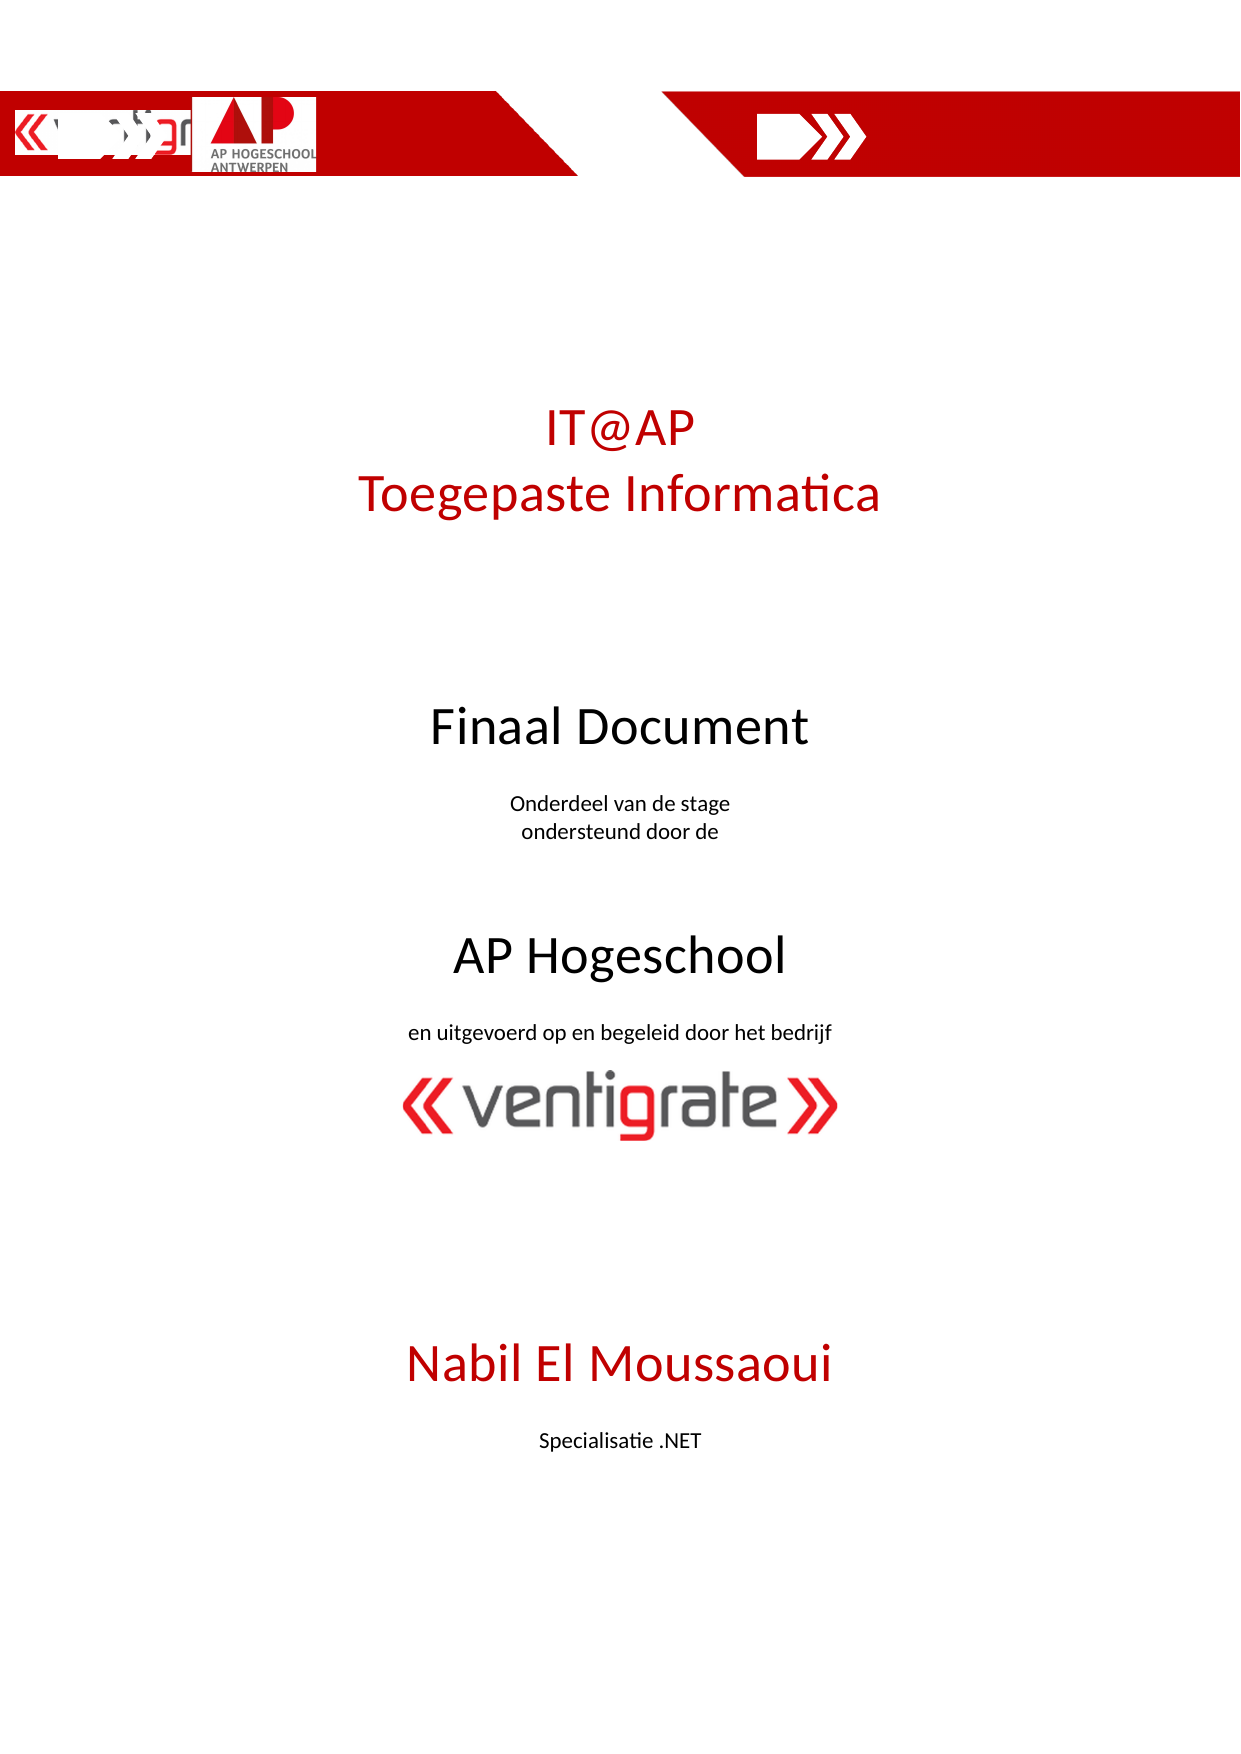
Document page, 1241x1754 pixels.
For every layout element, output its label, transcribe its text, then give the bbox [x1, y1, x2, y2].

title Nabil El Moussaoui [148, 1328, 1093, 1394]
picture [402, 1070, 838, 1141]
text Onderdeel van de stage ondersteund door de [148, 789, 1093, 845]
text Specialisatie .NET [148, 1426, 1093, 1454]
title Finaal Document [148, 692, 1093, 758]
title IT@AP [148, 393, 1093, 459]
text en uitgevoerd op en begeleid door het bedrijf [148, 1018, 1093, 1046]
picture [662, 92, 1239, 176]
title AP Hogeschool [148, 920, 1093, 987]
title Toegepaste Informatica [148, 459, 1093, 525]
picture [0, 91, 578, 176]
